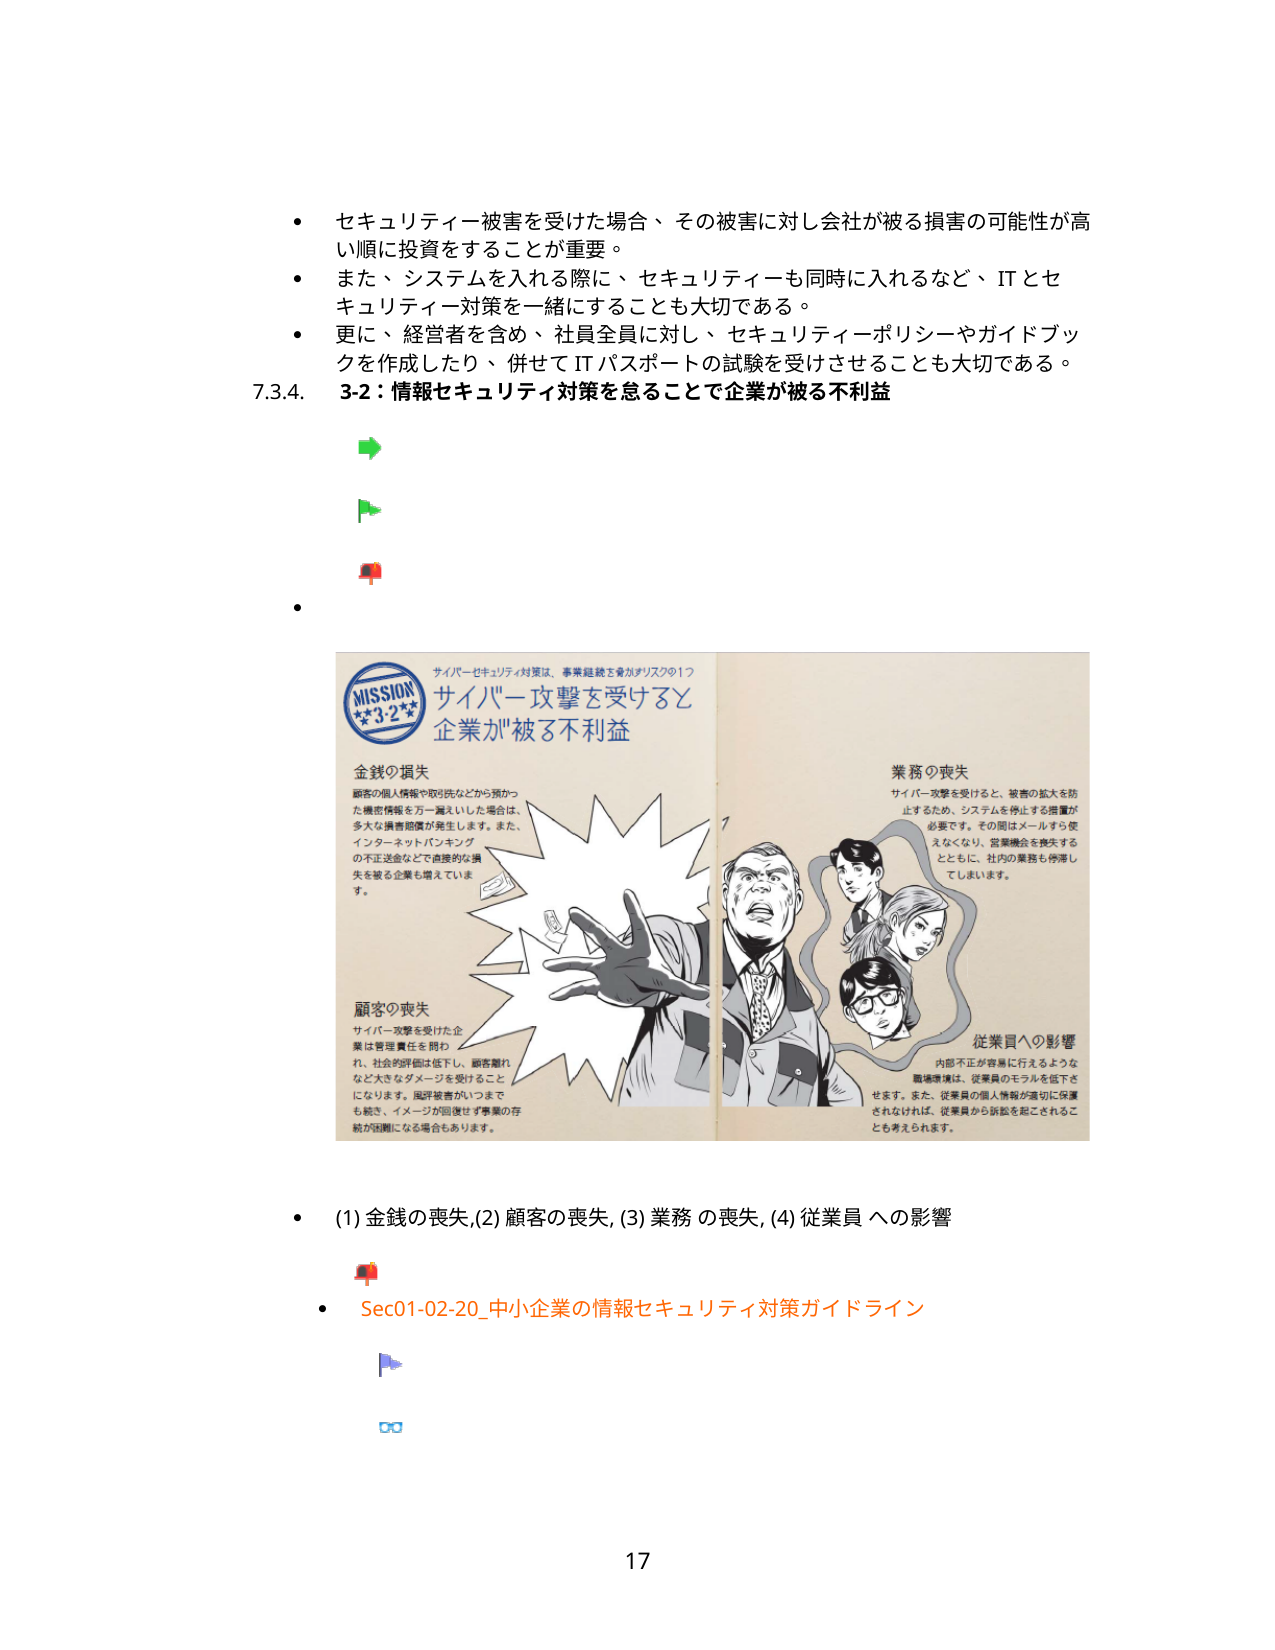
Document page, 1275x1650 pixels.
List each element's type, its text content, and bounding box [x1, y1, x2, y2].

picture [358, 499, 382, 523]
picture [354, 1262, 378, 1286]
picture [335, 652, 1090, 1141]
picture [379, 1353, 403, 1377]
list また、 システムを入れる際に、 セキュリティーも同時に入れるなど、 ITとセキュリティー対策を一緒にすることも大切である。 [294, 264, 1098, 321]
picture [358, 437, 382, 460]
list セキュリティー被害を受けた場合、 その被害に対し会社が被る損害の可能性が高い順に投資をすることが重要。 [294, 207, 1098, 264]
picture [358, 562, 382, 585]
list 3-2：情報セキュリティ対策を怠ることで企業が被る不利益 [252, 377, 1098, 406]
list 更に、 経営者を含め、 社員全員に対し、 セキュリティーポリシーやガイドブックを作成したり、 併せてITパスポートの試験を受けさせることも大切である。 [294, 321, 1098, 377]
picture [379, 1416, 403, 1439]
list Sec01-02-20_中小企業の情報セキュリティ対策ガイドライン [319, 1294, 1098, 1322]
list (1) 金銭の喪失,(2) 顧客の喪失, (3) 業務 の喪失, (4) 従業員 への影響 [294, 1203, 1098, 1231]
